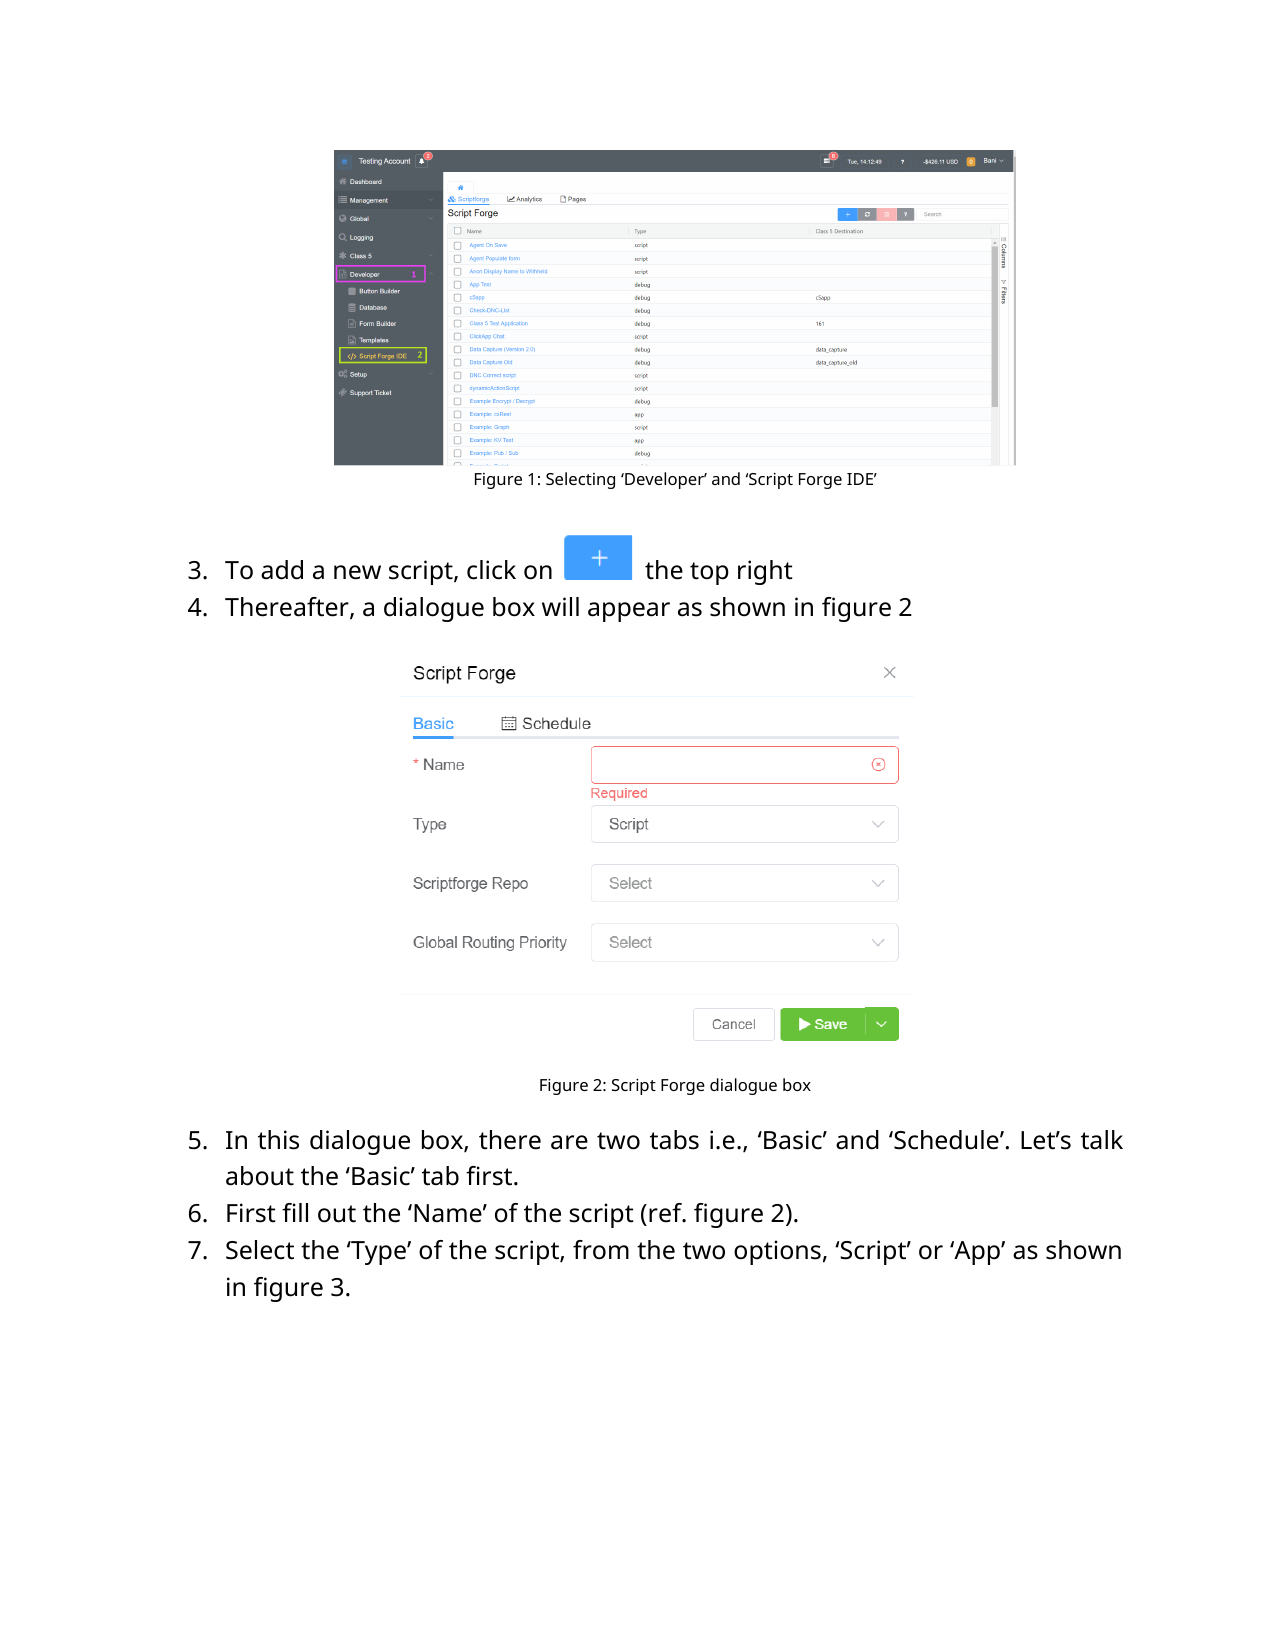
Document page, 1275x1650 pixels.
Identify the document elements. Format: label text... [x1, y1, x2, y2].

list First fill out the ‘Name’ of the script (ref. figure 2). [187, 1196, 1125, 1230]
list Figure 2: Script Forge dialogue box [225, 1073, 1125, 1096]
picture [398, 642, 914, 1055]
list Select the ‘Type’ of the script, from the two options, ‘Script’ or ‘App’ as shown in figure 3. [187, 1233, 1125, 1303]
list Thereafter, a dialogue box will appear as shown in figure 2 [187, 589, 1125, 623]
list Figure 1: Selecting ‘Developer’ and ‘Script Forge IDE’ [225, 467, 1125, 490]
list In this dialogue box, there are two tabs i.e., ‘Basic’ and ‘Schedule’. Let’s talk about the ‘Basic’ tab first. [187, 1122, 1125, 1193]
picture [560, 531, 633, 580]
list To add a new script, click on the top right [187, 532, 1125, 587]
picture [334, 150, 1016, 466]
